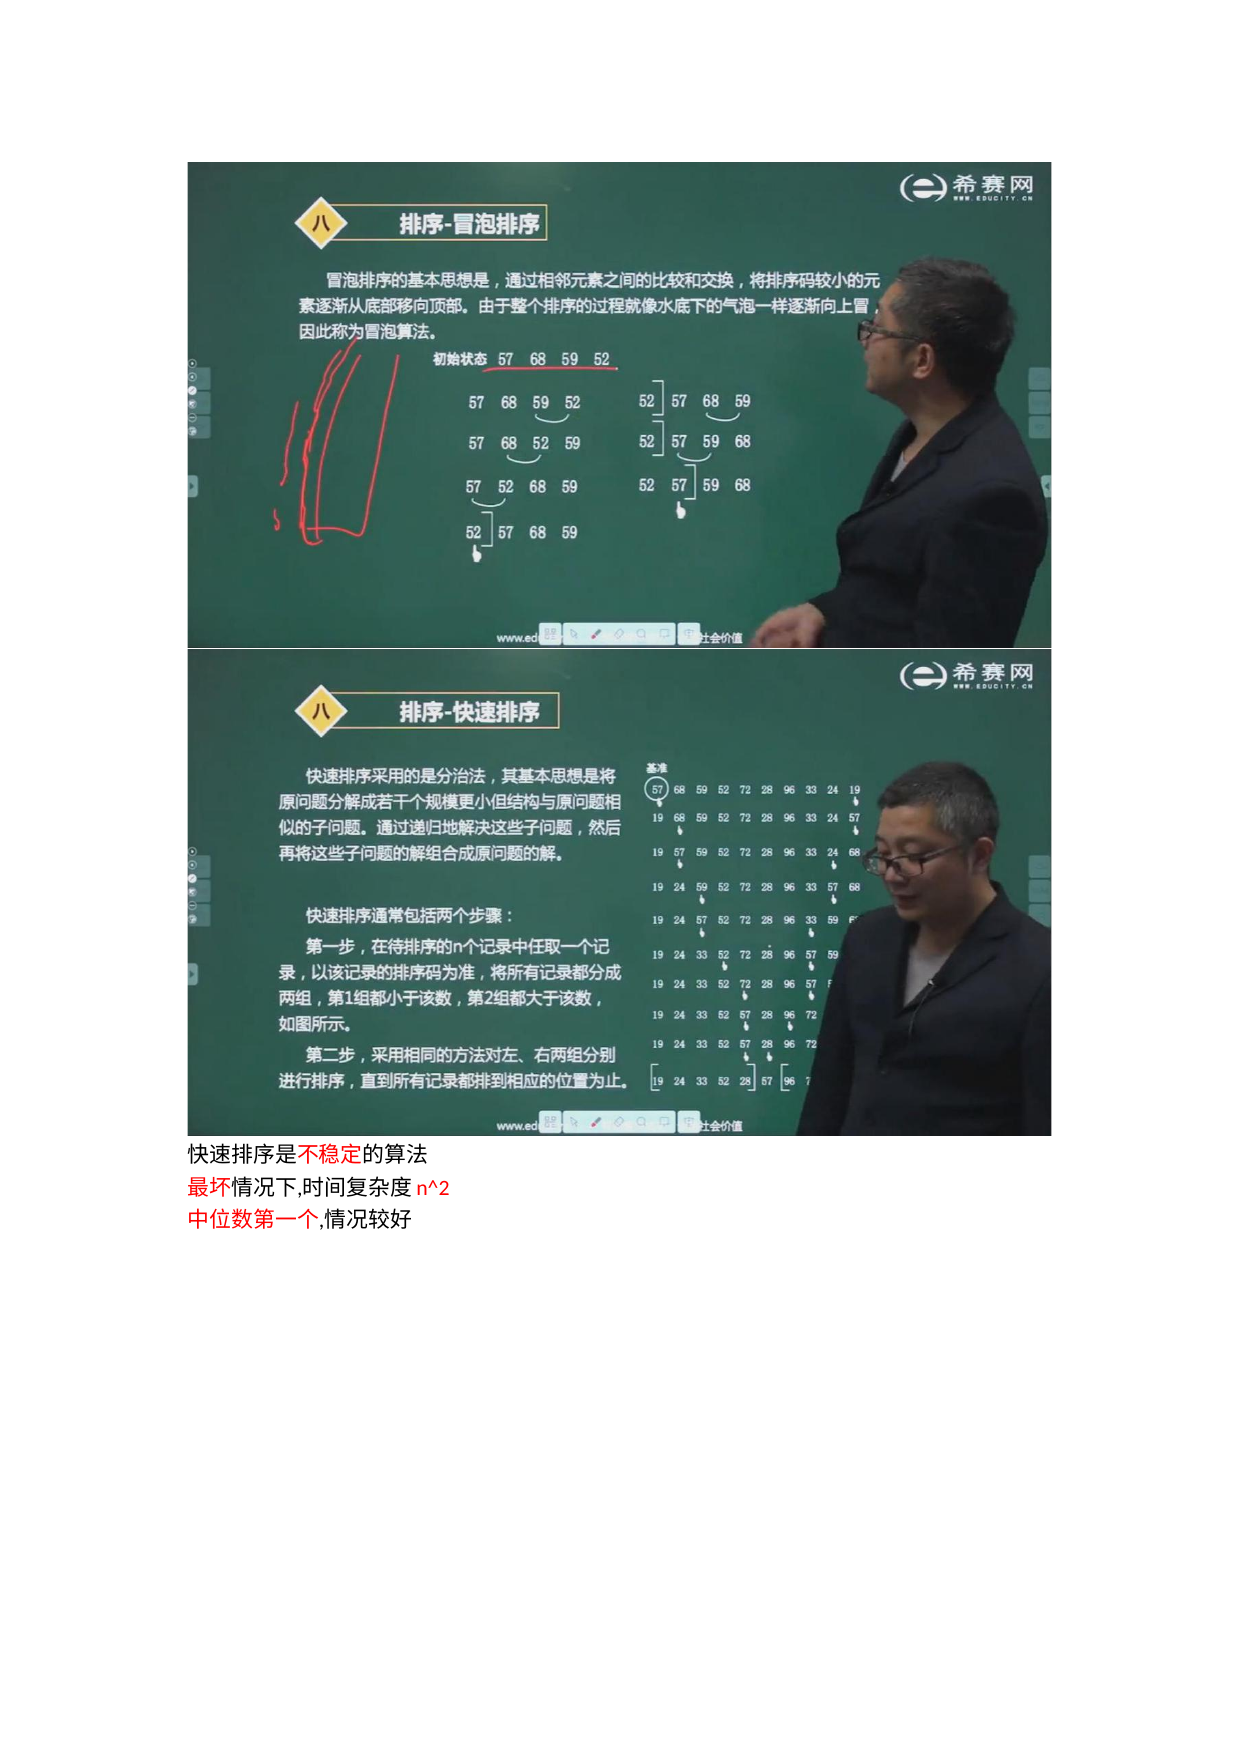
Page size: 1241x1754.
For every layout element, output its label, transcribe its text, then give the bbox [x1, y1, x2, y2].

text 快速排序是不稳定的算法 [187, 1137, 1053, 1169]
picture [187, 649, 1052, 1136]
picture [187, 162, 1052, 648]
text 中位数第一个,情况较好 [187, 1202, 1053, 1234]
text 最坏情况下,时间复杂度n^2 [187, 1169, 1053, 1202]
